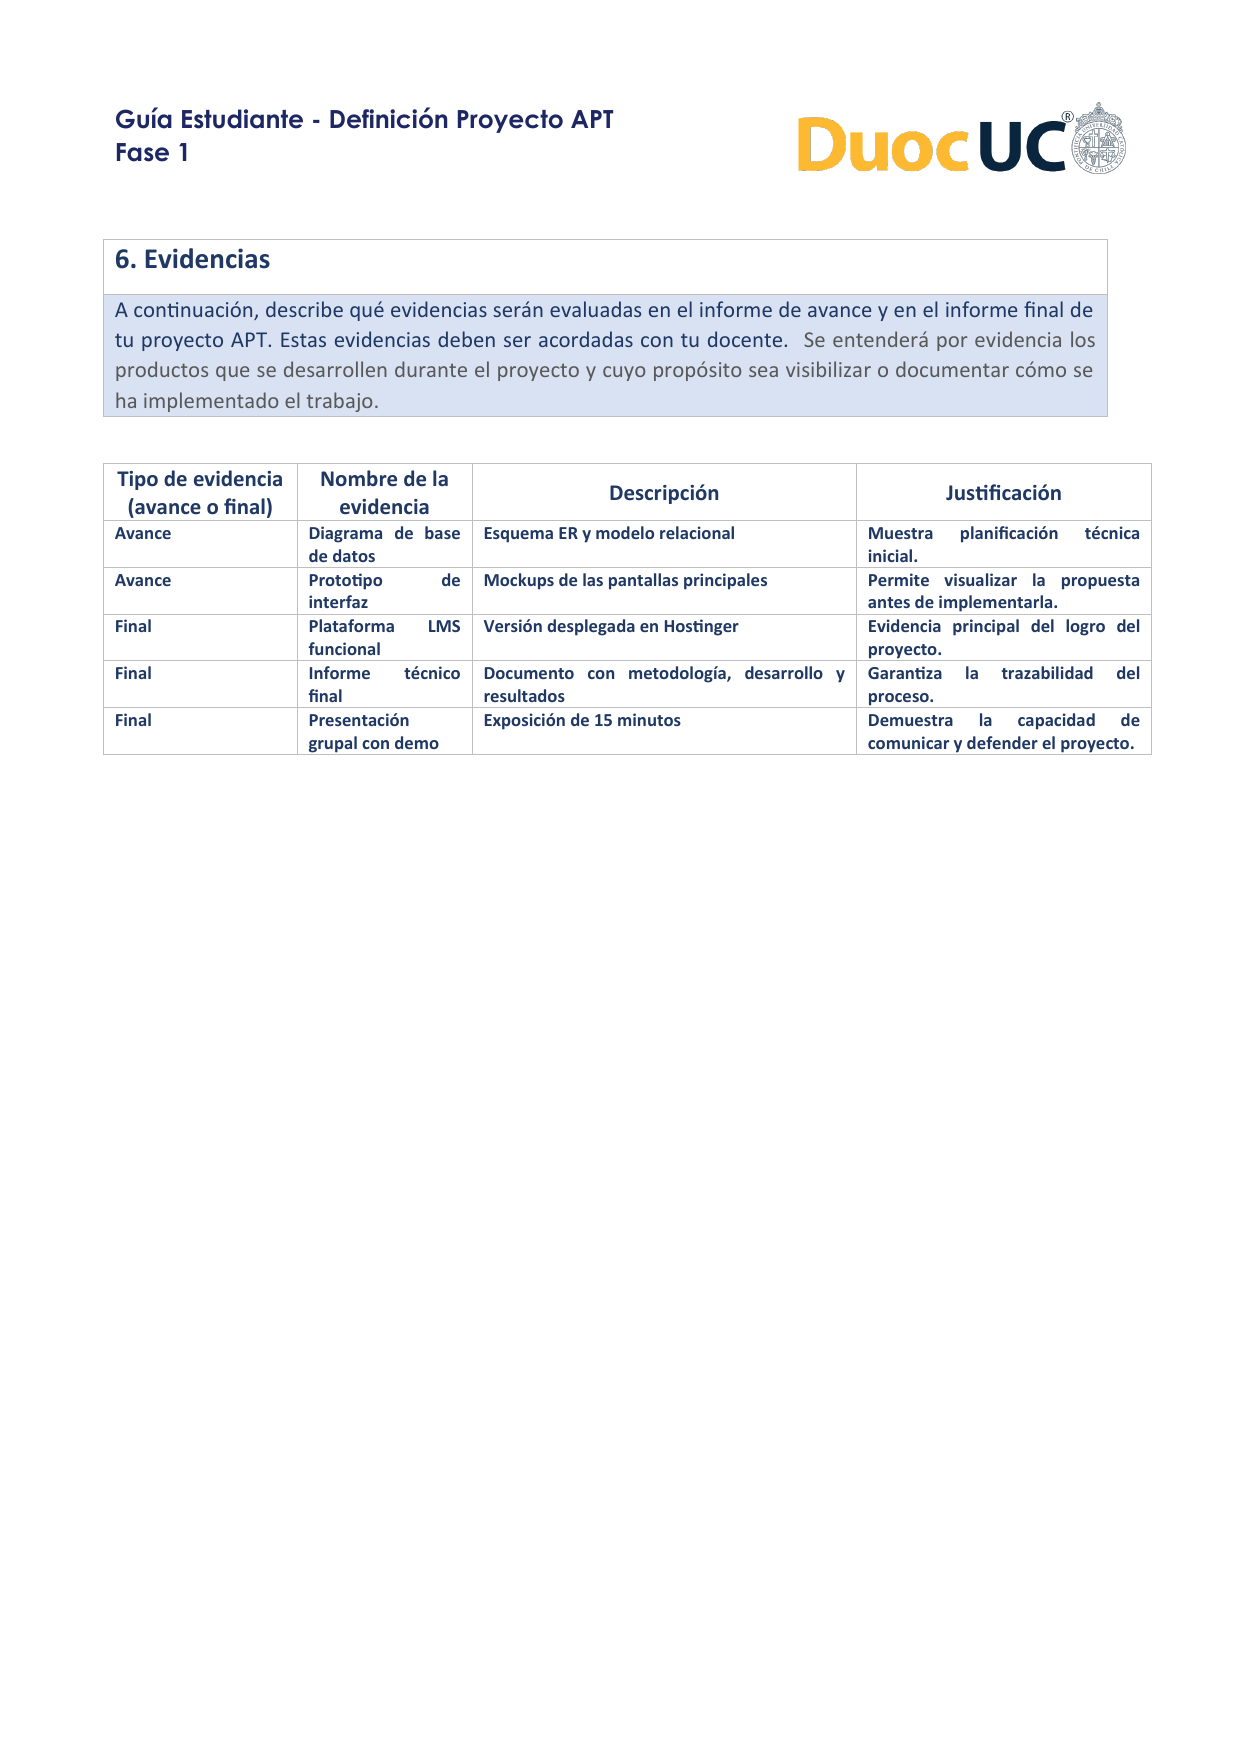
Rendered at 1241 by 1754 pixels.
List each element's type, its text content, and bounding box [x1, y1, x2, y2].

table_cell Garantiza la trazabilidad del proceso. [857, 661, 1151, 707]
table_cell A continuación, describe qué evidencias serán evaluadas en el informe de avance y en el informe final de tu proyecto APT. Estas evidencias deben ser acordadas con tu docente. Se entenderá por evidencia los productos que se desarrollen durante el proyecto y cuyo propósito sea visibilizar o documentar cómo se ha implementado el trabajo. [104, 295, 1107, 416]
table_header Nombre de la evidencia [298, 464, 472, 520]
table_cell Presentación grupal con demo [298, 708, 472, 754]
table_header Descripción [473, 464, 856, 520]
table_cell Documento con metodología, desarrollo y resultados [473, 661, 856, 707]
table_cell Esquema ER y modelo relacional [473, 521, 856, 567]
picture [798, 102, 1126, 174]
table_cell Plataforma LMS funcional [298, 615, 472, 660]
table_cell Muestra planificación técnica inicial. [857, 521, 1151, 567]
table_cell Evidencia principal del logro del proyecto. [857, 615, 1151, 660]
table_cell Versión desplegada en Hostinger [473, 615, 856, 660]
table_cell Avance [104, 568, 297, 613]
table_header 6. Evidencias [104, 240, 1107, 294]
table_cell Permite visualizar la propuesta antes de implementarla. [857, 568, 1151, 613]
table_cell Mockups de las pantallas principales [473, 568, 856, 613]
table_cell Prototipo de interfaz [298, 568, 472, 613]
table_header Tipo de evidencia (avance o final) [104, 464, 297, 520]
table_cell Final [104, 615, 297, 660]
table_cell Exposición de 15 minutos [473, 708, 856, 754]
table_cell Avance [104, 521, 297, 567]
table_cell Informe técnico final [298, 661, 472, 707]
table_cell Demuestra la capacidad de comunicar y defender el proyecto. [857, 708, 1151, 754]
table_header Justificación [857, 464, 1151, 520]
table_cell Final [104, 661, 297, 707]
table_cell Diagrama de base de datos [298, 521, 472, 567]
table_cell Final [104, 708, 297, 754]
